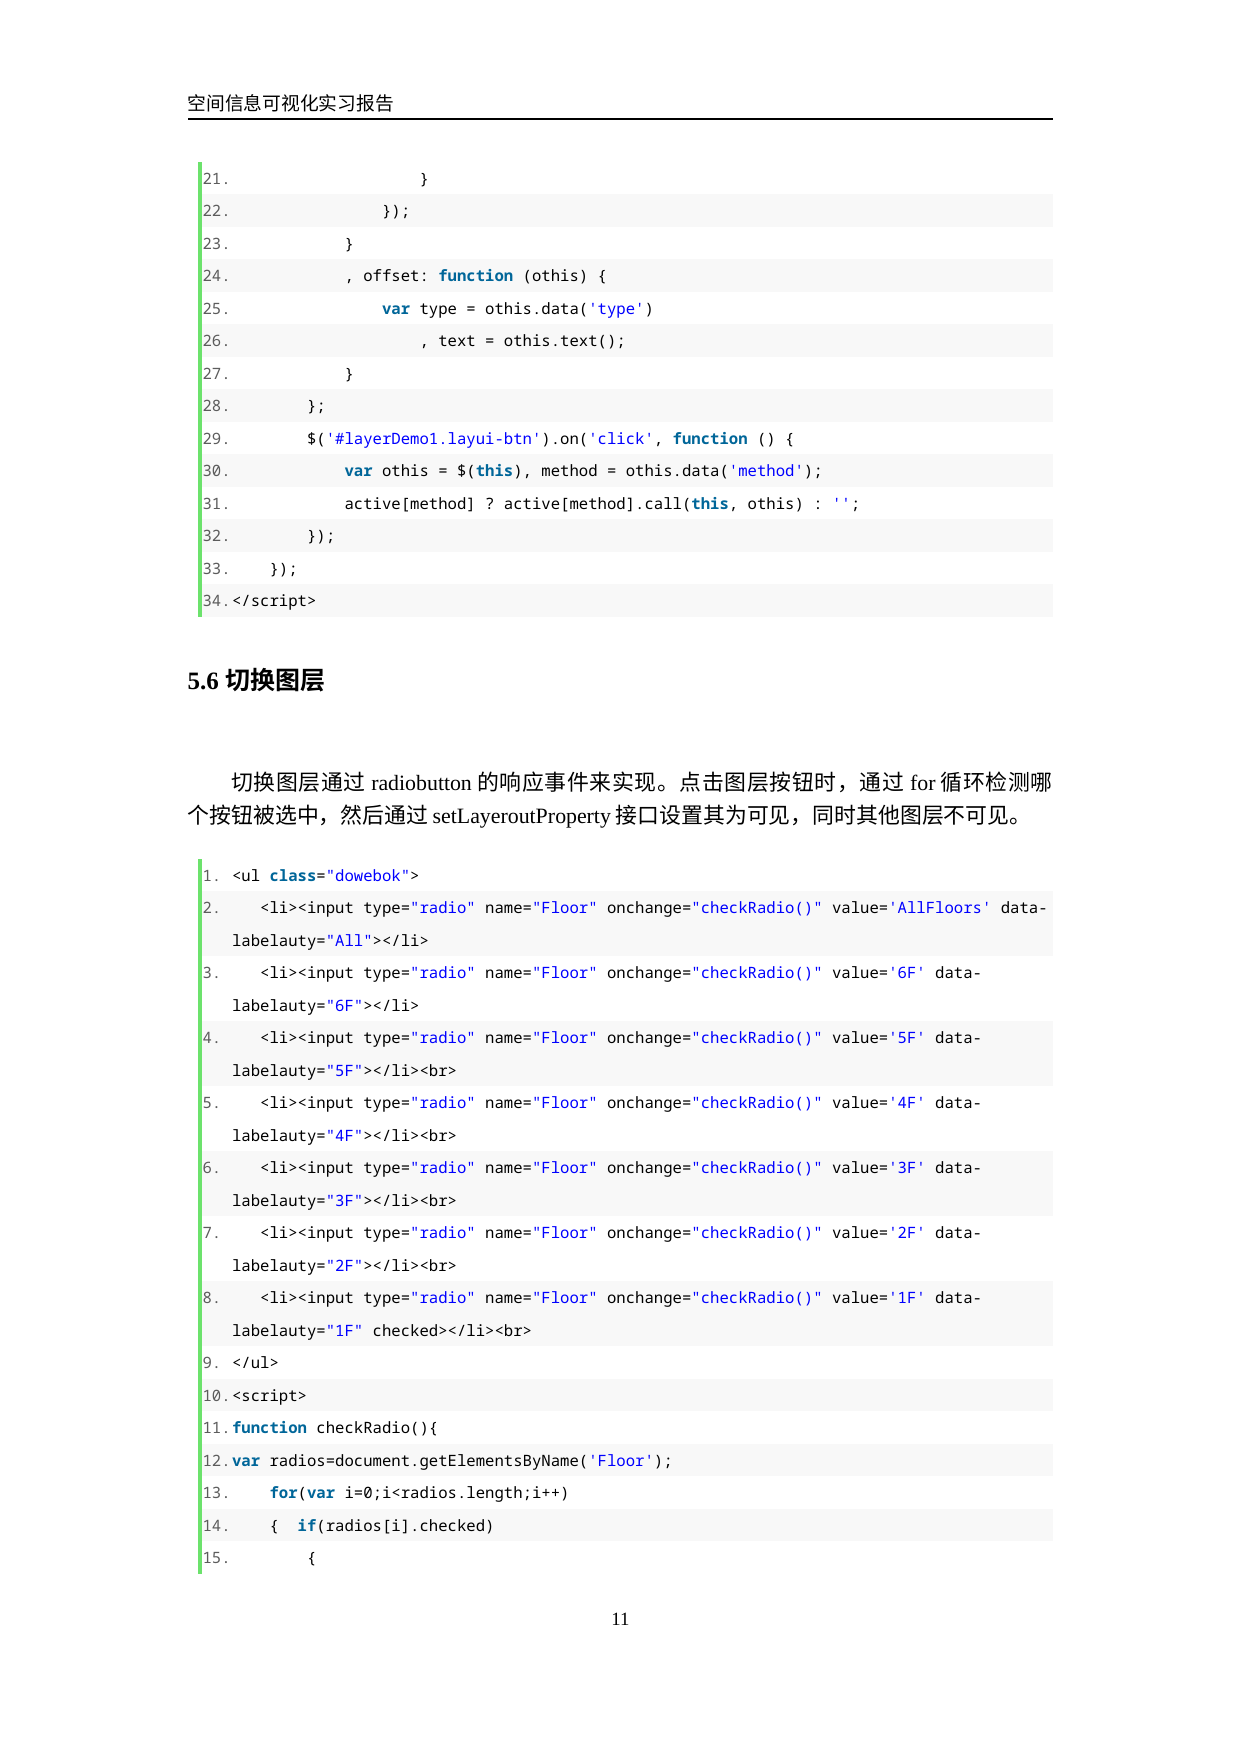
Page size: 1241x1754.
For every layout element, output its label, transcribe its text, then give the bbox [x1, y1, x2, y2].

list <li><input type="radio" name="Floor" onchange="checkRadio()" value='1F' data-labelauty="1F" checked></li><br> [202, 1281, 1053, 1346]
list }); [202, 552, 1053, 584]
text 切换图层通过radiobutton的响应事件来实现。点击图层按钮时，通过for循环检测哪个按钮被选中，然后通过setLayeroutProperty接口设置其为可见，同时其他图层不可见。 [187, 765, 1053, 830]
list , offset: function (othis) { [202, 259, 1053, 292]
list { if(radios[i].checked) [202, 1509, 1053, 1541]
list }); [202, 194, 1053, 227]
list }); [202, 519, 1053, 552]
list active[method] ? active[method].call(this, othis) : ''; [202, 487, 1053, 519]
list var othis = $(this), method = othis.data('method'); [202, 454, 1053, 487]
list <li><input type="radio" name="Floor" onchange="checkRadio()" value='3F' data-labelauty="3F"></li><br> [202, 1151, 1053, 1216]
list }; [202, 389, 1053, 422]
subtitle 5.6 切换图层 [187, 646, 1053, 711]
list <li><input type="radio" name="Floor" onchange="checkRadio()" value='AllFloors' data-labelauty="All"></li> [202, 891, 1053, 956]
list , text = othis.text(); [202, 324, 1053, 357]
list $('#layerDemo1.layui-btn').on('click', function () { [202, 422, 1053, 454]
list { [202, 1541, 1053, 1574]
list var radios=document.getElementsByName('Floor'); [202, 1444, 1053, 1476]
list <script> [202, 1379, 1053, 1411]
list } [202, 357, 1053, 389]
list for(var i=0;i<radios.length;i++) [202, 1476, 1053, 1509]
list <li><input type="radio" name="Floor" onchange="checkRadio()" value='5F' data-labelauty="5F"></li><br> [202, 1021, 1053, 1086]
list </ul> [202, 1346, 1053, 1379]
list <li><input type="radio" name="Floor" onchange="checkRadio()" value='4F' data-labelauty="4F"></li><br> [202, 1086, 1053, 1151]
list <li><input type="radio" name="Floor" onchange="checkRadio()" value='2F' data-labelauty="2F"></li><br> [202, 1216, 1053, 1281]
list function checkRadio(){ [202, 1411, 1053, 1444]
list } [202, 227, 1053, 259]
list } [202, 162, 1053, 194]
list var type = othis.data('type') [202, 292, 1053, 324]
list </script> [202, 584, 1053, 617]
list <ul class="dowebok"> [202, 859, 1053, 891]
list <li><input type="radio" name="Floor" onchange="checkRadio()" value='6F' data-labelauty="6F"></li> [202, 956, 1053, 1021]
